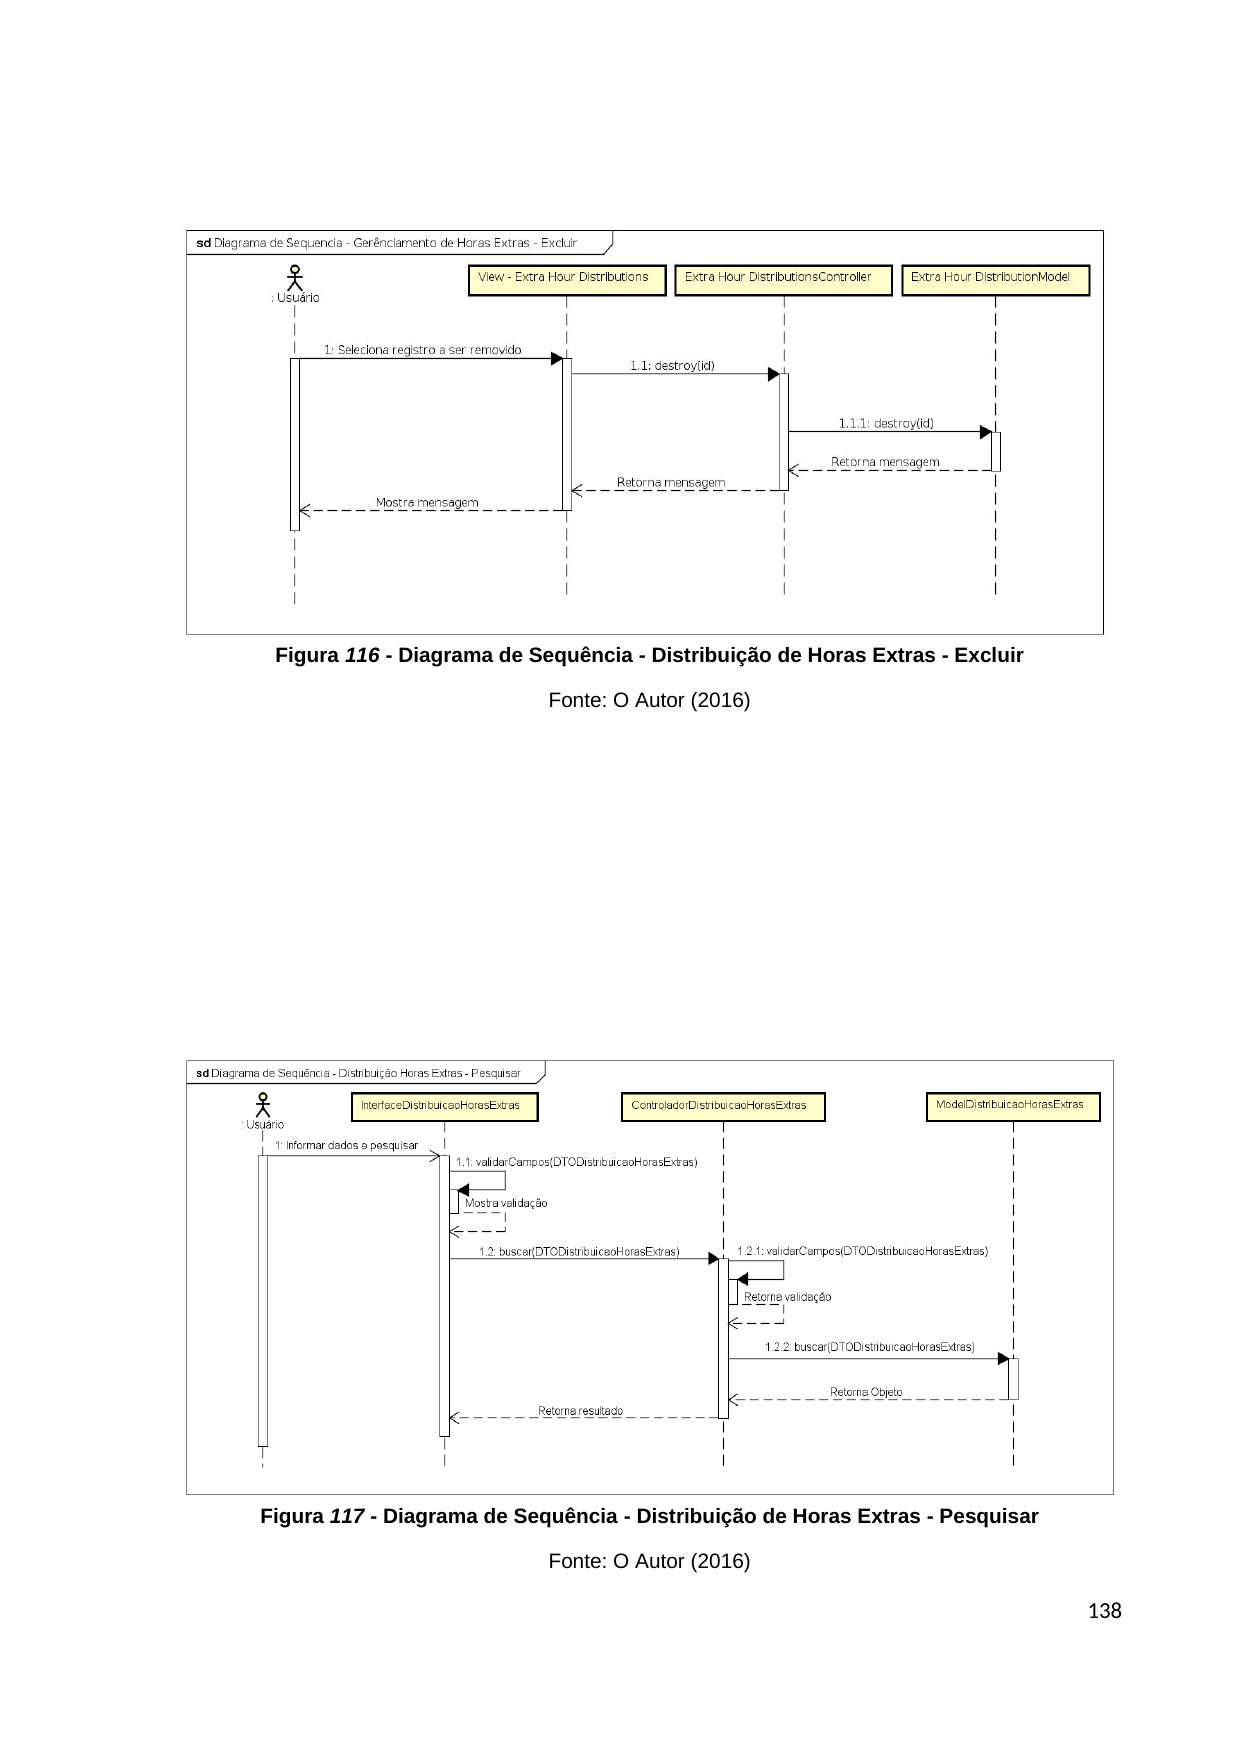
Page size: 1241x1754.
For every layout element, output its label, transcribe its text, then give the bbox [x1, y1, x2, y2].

picture [177, 220, 1112, 643]
picture [177, 1052, 1123, 1504]
text Fonte: O Autor (2016) [177, 687, 1122, 711]
text Fonte: O Autor (2016) [177, 1548, 1122, 1572]
text Figura 116 - Diagrama de Sequência - Distribuição de Horas Extras - Excluir [177, 643, 1122, 667]
text Figura 117 - Diagrama de Sequência - Distribuição de Horas Extras - Pesquisar [177, 1504, 1122, 1528]
